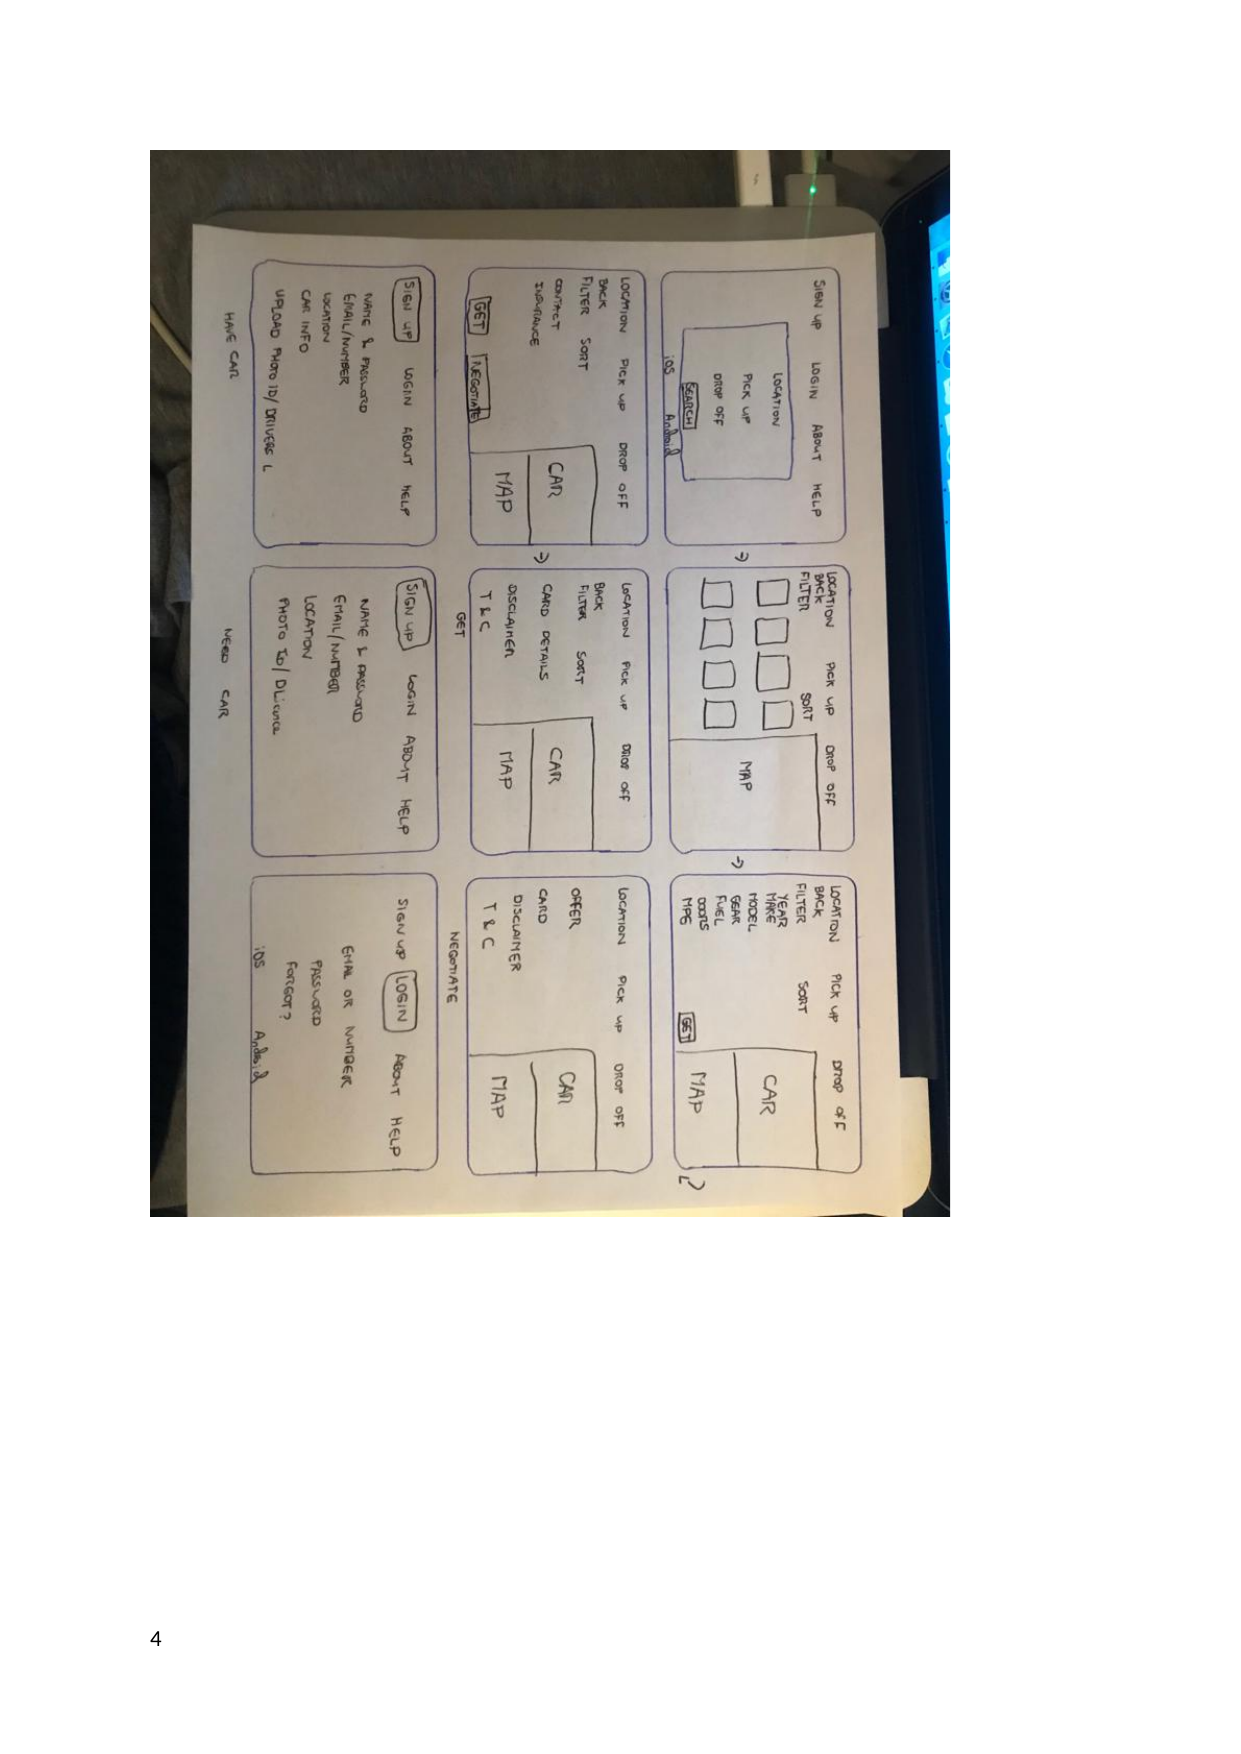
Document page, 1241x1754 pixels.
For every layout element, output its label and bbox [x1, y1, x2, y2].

picture [150, 150, 951, 1217]
picture [944, 411, 951, 437]
picture [947, 446, 951, 465]
picture [945, 355, 951, 366]
picture [943, 377, 951, 405]
